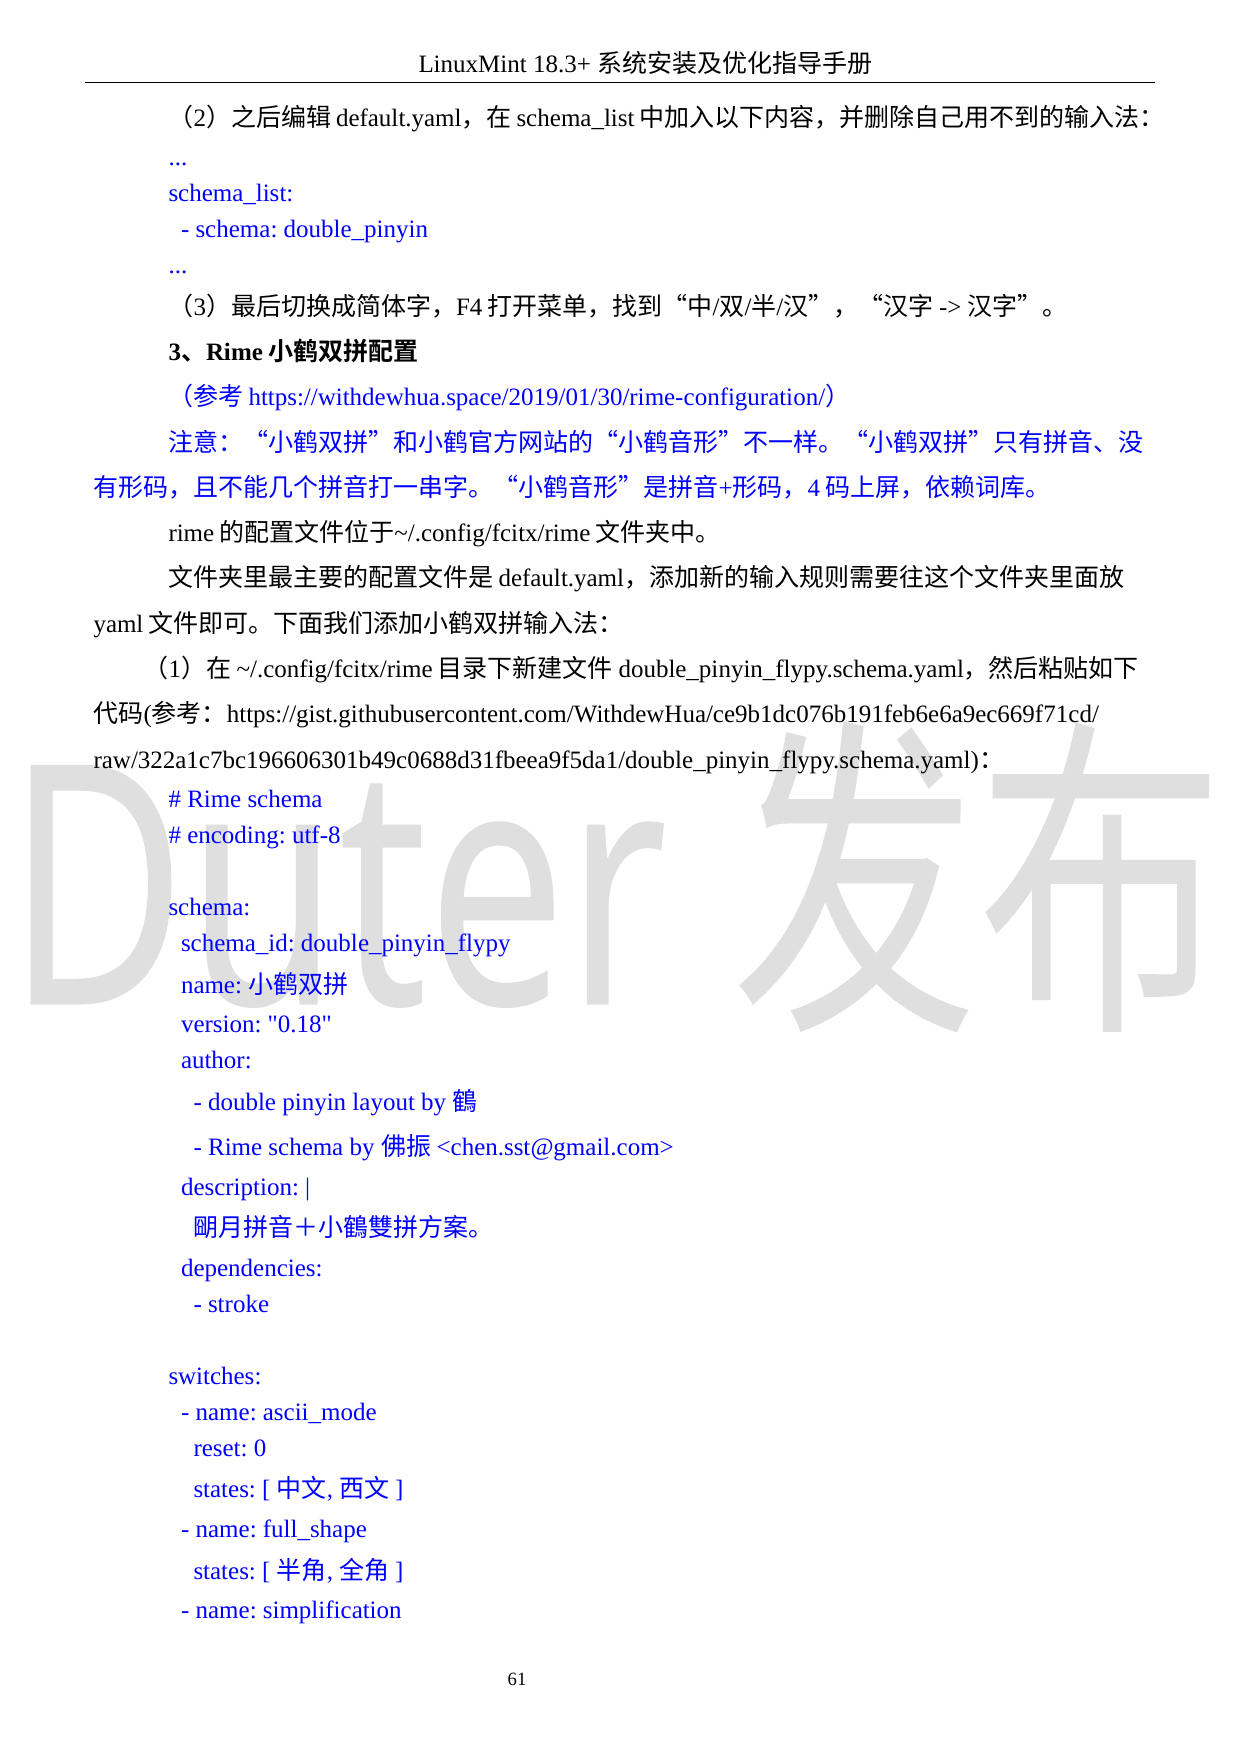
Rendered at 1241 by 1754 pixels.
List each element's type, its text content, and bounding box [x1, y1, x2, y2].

text # Rime schema [93, 784, 1147, 813]
text description: | [93, 1172, 1147, 1201]
text states: [ 中文, 西文 ] [93, 1469, 1147, 1505]
text 文件夹里最主要的配置文件是default.yaml，添加新的输入规则需要往这个文件夹里面放yaml文件即可。下面我们添加小鹤双拼输入法： [93, 558, 1147, 639]
text 朙月拼音＋小鶴雙拼方案。 [93, 1208, 1147, 1244]
text - Rime schema by 佛振 <chen.sst@gmail.com> [93, 1127, 1147, 1163]
text states: [ 半角, 全角 ] [93, 1550, 1147, 1586]
text author: [93, 1045, 1147, 1074]
text 3、Rime小鹤双拼配置 [93, 331, 1147, 368]
text ... [93, 250, 1147, 279]
text switches: [93, 1361, 1147, 1390]
text （参考https://withdewhua.space/2019/01/30/rime-configuration/） [93, 377, 1147, 413]
text version: "0.18" [93, 1009, 1147, 1038]
text reset: 0 [93, 1433, 1147, 1462]
text # encoding: utf-8 [93, 820, 1147, 849]
text schema_list: [93, 178, 1147, 207]
text （1）在 ~/.config/fcitx/rime目录下新建文件 double_pinyin_flypy.schema.yaml，然后粘贴如下代码(参考：https://gist.githubusercontent.com/WithdewHua/ce9b1dc076b191feb6e6a9ec669f71cd/raw/322a1c7bc196606301b49c0688d31fbeea9f5da1/double_pinyin_flypy.schema.yaml)： [93, 648, 1147, 775]
text dependencies: [93, 1253, 1147, 1282]
text - name: simplification [93, 1595, 1147, 1624]
text - name: full_shape [93, 1514, 1147, 1543]
text - schema: double_pinyin [93, 214, 1147, 243]
text schema_id: double_pinyin_flypy [93, 928, 1147, 957]
text rime的配置文件位于~/.config/fcitx/rime文件夹中。 [93, 513, 1147, 549]
text - stroke [93, 1289, 1147, 1318]
text （2）之后编辑default.yaml，在schema_list中加入以下内容，并删除自己用不到的输入法： [93, 97, 1147, 133]
text （3）最后切换成简体字，F4打开菜单，找到“中/双/半/汉”，“汉字 -> 汉字”。 [93, 286, 1147, 322]
text - double pinyin layout by 鶴 [93, 1081, 1147, 1118]
text - name: ascii_mode [93, 1397, 1147, 1426]
text ... [93, 142, 1147, 171]
text 注意：“小鹤双拼”和小鹤官方网站的“小鹤音形”不一样。“小鹤双拼”只有拼音、没有形码，且不能几个拼音打一串字。“小鹤音形”是拼音+形码，4码上屏，依赖词库。 [93, 422, 1147, 503]
text schema: [93, 892, 1147, 921]
text name: 小鹤双拼 [93, 964, 1147, 1000]
